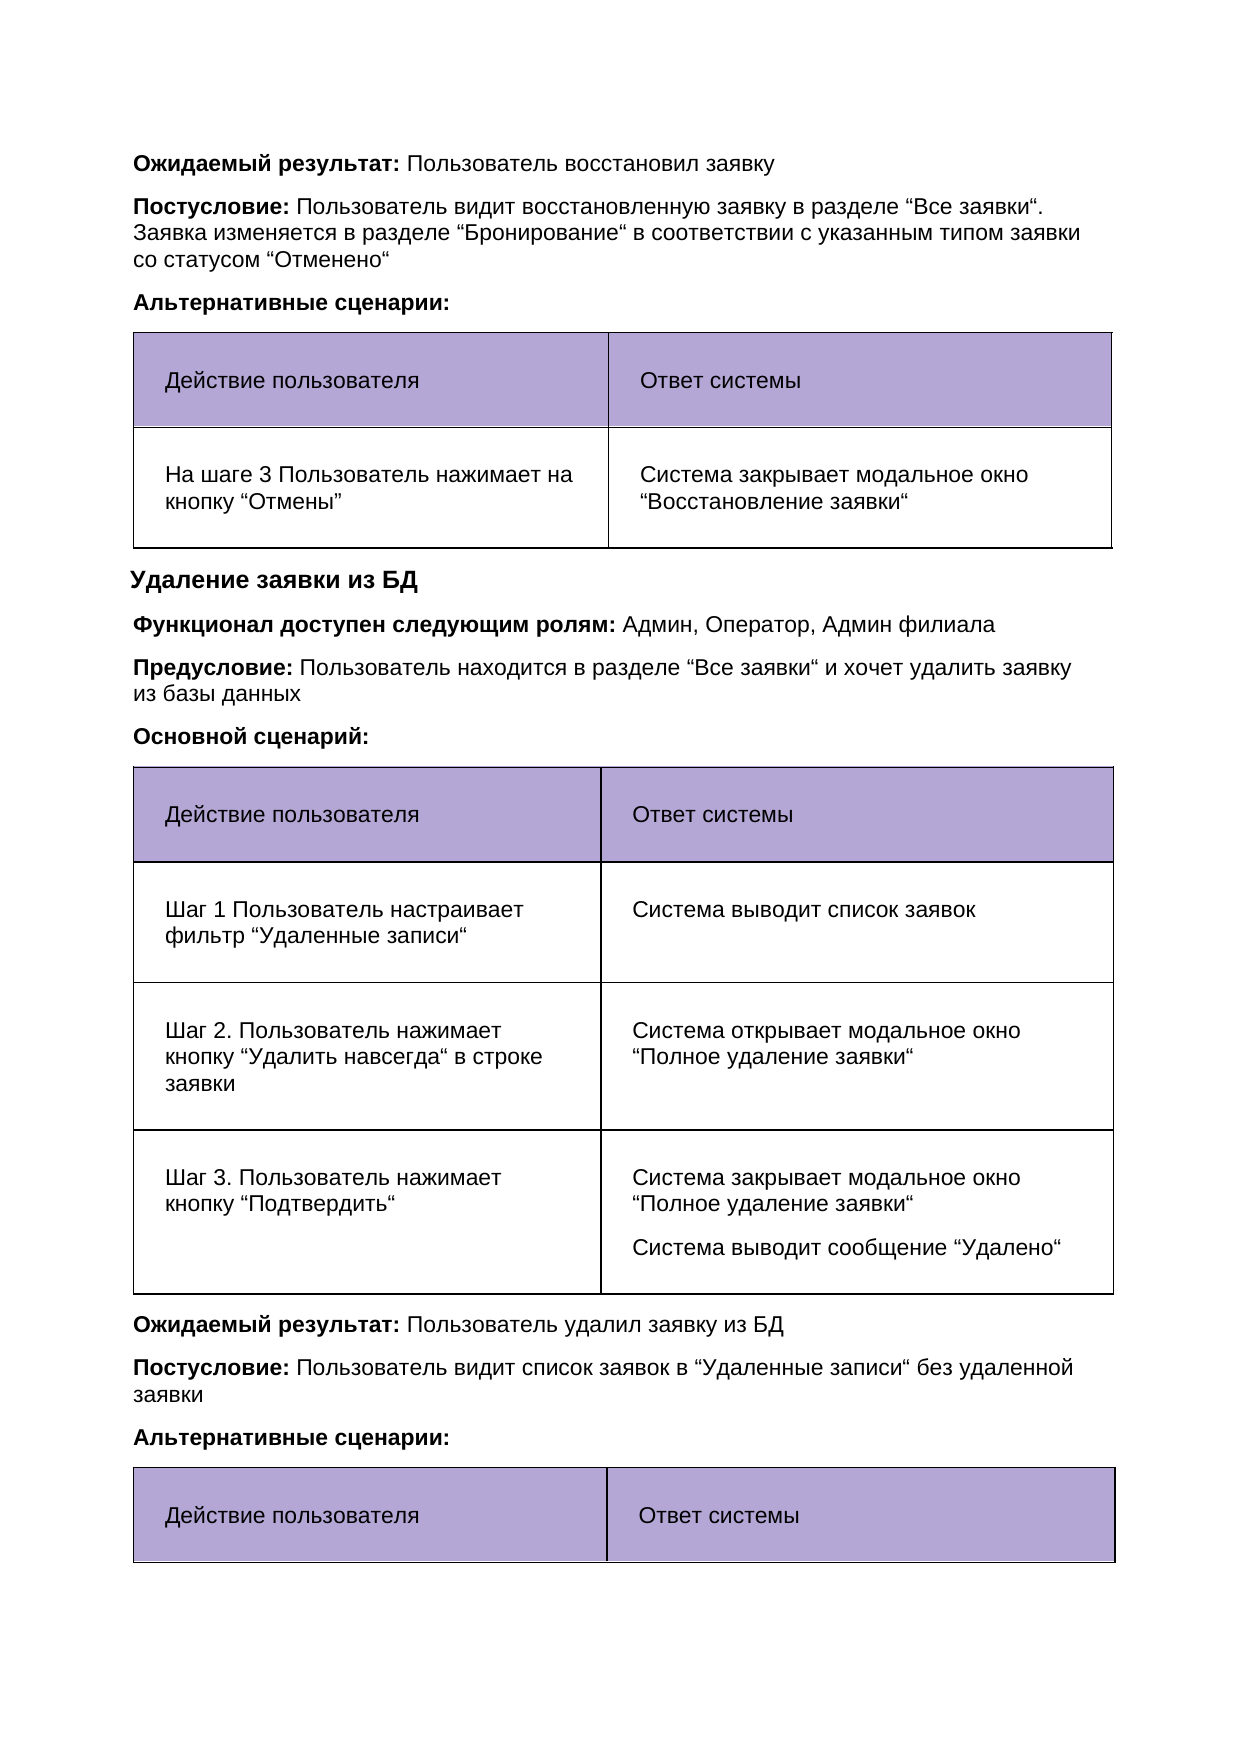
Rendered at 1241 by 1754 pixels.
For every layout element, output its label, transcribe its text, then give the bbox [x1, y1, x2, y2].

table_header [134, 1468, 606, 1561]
text Функционал доступен следующим ролям: Админ, Оператор, Админ филиала [133, 611, 1090, 637]
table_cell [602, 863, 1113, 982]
subtitle Удаление заявки из БД [95, 566, 1090, 594]
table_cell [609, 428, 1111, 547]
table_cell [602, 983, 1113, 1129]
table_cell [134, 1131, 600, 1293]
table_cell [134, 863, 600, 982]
text Постусловие: Пользователь видит восстановленную заявку в разделе “Все заявки“. Заявка изменяется в разделе “Бронирование“ в соответствии с указанным типом заявки со статусом “Отменено“ [133, 193, 1090, 272]
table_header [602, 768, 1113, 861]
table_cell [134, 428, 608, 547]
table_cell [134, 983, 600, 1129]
text Альтернативные сценарии: [133, 289, 1090, 315]
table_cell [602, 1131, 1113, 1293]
text Постусловие: Пользователь видит список заявок в “Удаленные записи“ без удаленной заявки [133, 1354, 1090, 1407]
text Альтернативные сценарии: [133, 1424, 1090, 1450]
text Предусловие: Пользователь находится в разделе “Все заявки“ и хочет удалить заявку из базы данных [133, 654, 1090, 707]
text Ожидаемый результат: Пользователь удалил заявку из БД [133, 1311, 1090, 1338]
text Ожидаемый результат: Пользователь восстановил заявку [133, 150, 1090, 176]
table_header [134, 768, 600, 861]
text Основной сценарий: [133, 723, 1090, 750]
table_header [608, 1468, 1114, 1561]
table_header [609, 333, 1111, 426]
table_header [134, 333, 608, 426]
